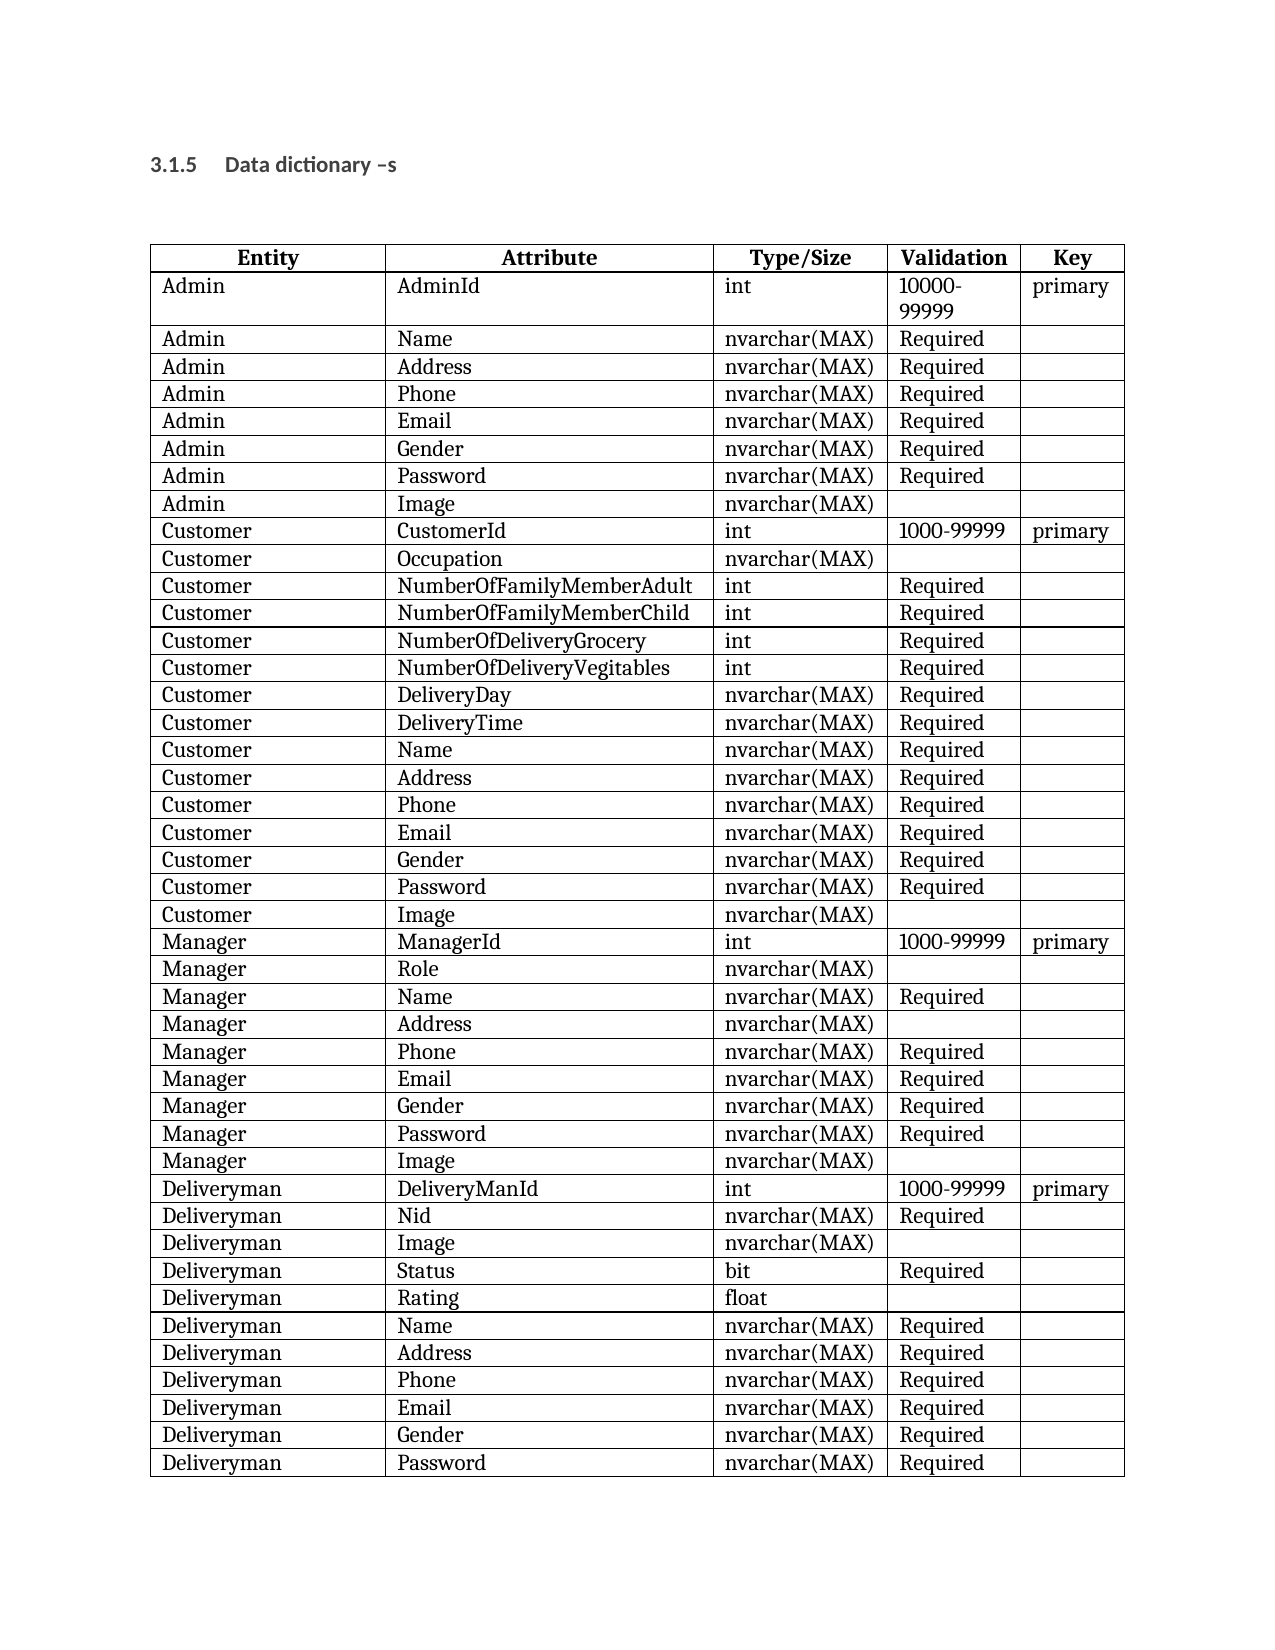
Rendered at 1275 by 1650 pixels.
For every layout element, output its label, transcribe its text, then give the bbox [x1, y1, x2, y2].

table_header Entity [151, 245, 385, 271]
table_cell Phone [386, 792, 713, 818]
table_cell Deliveryman [151, 1367, 385, 1393]
table_cell nvarchar(MAX) [714, 1395, 887, 1421]
table_header Validation [888, 245, 1020, 271]
table_cell Status [386, 1258, 713, 1284]
table_cell Image [386, 1230, 713, 1257]
table_cell Role [386, 956, 713, 983]
table_cell Address [386, 1340, 713, 1366]
table_cell Image [386, 1148, 713, 1174]
table_cell Email [386, 819, 713, 846]
table_cell [1021, 354, 1124, 380]
table_cell [1021, 1011, 1124, 1037]
table_cell Customer [151, 518, 385, 544]
table_cell Customer [151, 737, 385, 763]
table_cell Customer [151, 628, 385, 654]
table_cell Admin [151, 463, 385, 489]
table_cell Admin [151, 326, 385, 352]
table_cell CustomerId [386, 518, 713, 544]
table_cell Address [386, 765, 713, 791]
table_cell [1021, 463, 1124, 489]
table_cell nvarchar(MAX) [714, 1093, 887, 1119]
table_cell Required [888, 1340, 1020, 1366]
table_cell Required [888, 326, 1020, 352]
table_cell Phone [386, 1039, 713, 1065]
table_cell [1021, 408, 1124, 435]
table_cell [888, 901, 1020, 928]
table_cell Required [888, 1093, 1020, 1119]
table_cell [1021, 1313, 1124, 1339]
table_cell [1021, 1340, 1124, 1366]
table_cell Admin [151, 408, 385, 435]
table_cell Gender [386, 1422, 713, 1448]
table_cell [888, 1230, 1020, 1257]
table_cell [1021, 874, 1124, 900]
table_cell nvarchar(MAX) [714, 956, 887, 983]
table_cell Manager [151, 1011, 385, 1037]
table_cell Manager [151, 984, 385, 1010]
table_cell Required [888, 1121, 1020, 1147]
table_header Key [1021, 245, 1124, 271]
table_cell nvarchar(MAX) [714, 765, 887, 791]
table_cell primary [1021, 518, 1124, 544]
table_header Attribute [386, 245, 713, 271]
table_cell nvarchar(MAX) [714, 682, 887, 709]
table_cell Customer [151, 765, 385, 791]
table_cell Deliveryman [151, 1449, 385, 1476]
table_cell DeliveryTime [386, 710, 713, 736]
table_cell Required [888, 847, 1020, 873]
table_cell Email [386, 1066, 713, 1092]
table_cell Required [888, 1203, 1020, 1229]
table_cell Required [888, 819, 1020, 846]
table_cell Customer [151, 600, 385, 626]
table_cell Email [386, 1395, 713, 1421]
table_cell Required [888, 1422, 1020, 1448]
table_cell 1000-99999 [888, 929, 1020, 955]
table_cell [1021, 984, 1124, 1010]
table_cell Gender [386, 1093, 713, 1119]
table_cell Required [888, 1395, 1020, 1421]
table_cell Required [888, 874, 1020, 900]
table_cell Deliveryman [151, 1175, 385, 1202]
table_cell Deliveryman [151, 1395, 385, 1421]
table_cell nvarchar(MAX) [714, 1367, 887, 1393]
table_cell Required [888, 408, 1020, 435]
table_cell Admin [151, 491, 385, 517]
table_cell [1021, 1121, 1124, 1147]
table_cell nvarchar(MAX) [714, 1313, 887, 1339]
table_cell [1021, 737, 1124, 763]
table_cell Customer [151, 545, 385, 572]
table_cell NumberOfDeliveryVegitables [386, 655, 713, 681]
table_cell nvarchar(MAX) [714, 1340, 887, 1366]
table_cell int [714, 600, 887, 626]
table_cell Customer [151, 874, 385, 900]
table_cell Password [386, 463, 713, 489]
table_cell int [714, 929, 887, 955]
table_cell nvarchar(MAX) [714, 1449, 887, 1476]
table_cell primary [1021, 929, 1124, 955]
table_cell NumberOfFamilyMemberChild [386, 600, 713, 626]
table_cell nvarchar(MAX) [714, 792, 887, 818]
table_cell nvarchar(MAX) [714, 491, 887, 517]
table_cell [1021, 573, 1124, 599]
table_cell Deliveryman [151, 1203, 385, 1229]
table_cell Deliveryman [151, 1230, 385, 1257]
table_cell nvarchar(MAX) [714, 545, 887, 572]
table_cell nvarchar(MAX) [714, 381, 887, 407]
table_cell primary [1021, 1175, 1124, 1202]
table_cell Image [386, 491, 713, 517]
table_cell Email [386, 408, 713, 435]
table_cell Name [386, 984, 713, 1010]
table_cell Required [888, 628, 1020, 654]
table_cell nvarchar(MAX) [714, 984, 887, 1010]
table_cell DeliveryDay [386, 682, 713, 709]
table_cell nvarchar(MAX) [714, 874, 887, 900]
table_cell Manager [151, 1121, 385, 1147]
table_cell Password [386, 1449, 713, 1476]
table_cell [1021, 1258, 1124, 1284]
table_cell nvarchar(MAX) [714, 737, 887, 763]
table_cell Admin [151, 273, 385, 325]
table_cell [1021, 1066, 1124, 1092]
table_cell [888, 491, 1020, 517]
table_cell Address [386, 1011, 713, 1037]
table_cell nvarchar(MAX) [714, 1148, 887, 1174]
table_cell Phone [386, 381, 713, 407]
table_cell Customer [151, 710, 385, 736]
table_cell Required [888, 1367, 1020, 1393]
table_cell Required [888, 573, 1020, 599]
table_cell [1021, 491, 1124, 517]
table_cell Gender [386, 436, 713, 462]
table_cell NumberOfDeliveryGrocery [386, 628, 713, 654]
table_cell int [714, 573, 887, 599]
table_cell [1021, 1203, 1124, 1229]
table_cell AdminId [386, 273, 713, 325]
table_cell nvarchar(MAX) [714, 1121, 887, 1147]
table_cell Occupation [386, 545, 713, 572]
table_cell int [714, 1175, 887, 1202]
table_cell [1021, 710, 1124, 736]
table_cell bit [714, 1258, 887, 1284]
table_cell Deliveryman [151, 1340, 385, 1366]
table_cell [1021, 655, 1124, 681]
table_cell primary [1021, 273, 1124, 325]
table_cell Manager [151, 1148, 385, 1174]
table_cell Required [888, 710, 1020, 736]
table_cell nvarchar(MAX) [714, 354, 887, 380]
table_cell Address [386, 354, 713, 380]
table_cell Customer [151, 901, 385, 928]
table_cell Deliveryman [151, 1258, 385, 1284]
table_cell Customer [151, 792, 385, 818]
table_cell [1021, 1039, 1124, 1065]
table_cell [1021, 901, 1124, 928]
table_cell [1021, 326, 1124, 352]
table_cell Required [888, 1039, 1020, 1065]
table_cell [1021, 847, 1124, 873]
table_cell Manager [151, 1066, 385, 1092]
table_cell Password [386, 1121, 713, 1147]
table_cell nvarchar(MAX) [714, 1039, 887, 1065]
table_cell [1021, 1367, 1124, 1393]
table_cell 1000-99999 [888, 518, 1020, 544]
table_cell int [714, 628, 887, 654]
table_cell Required [888, 381, 1020, 407]
table_cell nvarchar(MAX) [714, 326, 887, 352]
table_cell Customer [151, 819, 385, 846]
table_cell nvarchar(MAX) [714, 1422, 887, 1448]
table_cell Required [888, 792, 1020, 818]
table_cell [1021, 765, 1124, 791]
table_cell DeliveryManId [386, 1175, 713, 1202]
table_cell float [714, 1285, 887, 1311]
table_cell Deliveryman [151, 1313, 385, 1339]
table_cell Admin [151, 436, 385, 462]
table_cell [888, 956, 1020, 983]
table_cell nvarchar(MAX) [714, 847, 887, 873]
table_cell Password [386, 874, 713, 900]
table_cell NumberOfFamilyMemberAdult [386, 573, 713, 599]
table_cell Customer [151, 682, 385, 709]
table_cell [1021, 682, 1124, 709]
table_cell Required [888, 1313, 1020, 1339]
table_cell Phone [386, 1367, 713, 1393]
table_cell Manager [151, 929, 385, 955]
table_cell Required [888, 1449, 1020, 1476]
table_cell [1021, 545, 1124, 572]
table_cell Deliveryman [151, 1422, 385, 1448]
table_cell Required [888, 682, 1020, 709]
table_cell Required [888, 600, 1020, 626]
table_cell nvarchar(MAX) [714, 1011, 887, 1037]
table_cell nvarchar(MAX) [714, 436, 887, 462]
table_cell Manager [151, 956, 385, 983]
table_cell Admin [151, 381, 385, 407]
table_cell Manager [151, 1093, 385, 1119]
table_cell nvarchar(MAX) [714, 901, 887, 928]
table_cell nvarchar(MAX) [714, 819, 887, 846]
table_cell Required [888, 737, 1020, 763]
table_cell Customer [151, 655, 385, 681]
table_cell Required [888, 1258, 1020, 1284]
table_cell [888, 545, 1020, 572]
table_cell int [714, 518, 887, 544]
table_cell Required [888, 1066, 1020, 1092]
table_cell Required [888, 463, 1020, 489]
table_cell nvarchar(MAX) [714, 710, 887, 736]
table_cell nvarchar(MAX) [714, 1230, 887, 1257]
table_cell Rating [386, 1285, 713, 1311]
table_cell [1021, 1230, 1124, 1257]
table_cell Name [386, 1313, 713, 1339]
table_cell Deliveryman [151, 1285, 385, 1311]
table_cell [888, 1148, 1020, 1174]
table_cell Name [386, 326, 713, 352]
table_cell Customer [151, 847, 385, 873]
table_header Type/Size [714, 245, 887, 271]
table_cell [1021, 1422, 1124, 1448]
table_cell [1021, 1395, 1124, 1421]
table_cell [1021, 1093, 1124, 1119]
table_cell [1021, 792, 1124, 818]
table_cell [1021, 819, 1124, 846]
table_cell Required [888, 354, 1020, 380]
table_cell int [714, 273, 887, 325]
table_cell Gender [386, 847, 713, 873]
table_cell nvarchar(MAX) [714, 1203, 887, 1229]
table_cell Nid [386, 1203, 713, 1229]
table_cell [888, 1285, 1020, 1311]
table_cell [888, 1011, 1020, 1037]
table_cell Required [888, 436, 1020, 462]
table_cell Required [888, 984, 1020, 1010]
table_cell [1021, 1285, 1124, 1311]
table_cell nvarchar(MAX) [714, 408, 887, 435]
table_cell [1021, 628, 1124, 654]
table_cell Required [888, 655, 1020, 681]
table_cell [1021, 381, 1124, 407]
table_cell Required [888, 765, 1020, 791]
table_cell 10000-99999 [888, 273, 1020, 325]
table_cell [1021, 600, 1124, 626]
table_cell nvarchar(MAX) [714, 1066, 887, 1092]
table_cell 1000-99999 [888, 1175, 1020, 1202]
table_cell Manager [151, 1039, 385, 1065]
text 3.1.5 Data dictionary –s [150, 150, 1125, 178]
table_cell [1021, 1449, 1124, 1476]
table_cell nvarchar(MAX) [714, 463, 887, 489]
table_cell Customer [151, 573, 385, 599]
table_cell int [714, 655, 887, 681]
table_cell [1021, 1148, 1124, 1174]
table_cell Image [386, 901, 713, 928]
table_cell [1021, 956, 1124, 983]
table_cell [1021, 436, 1124, 462]
table_cell Admin [151, 354, 385, 380]
table_cell ManagerId [386, 929, 713, 955]
table_cell Name [386, 737, 713, 763]
